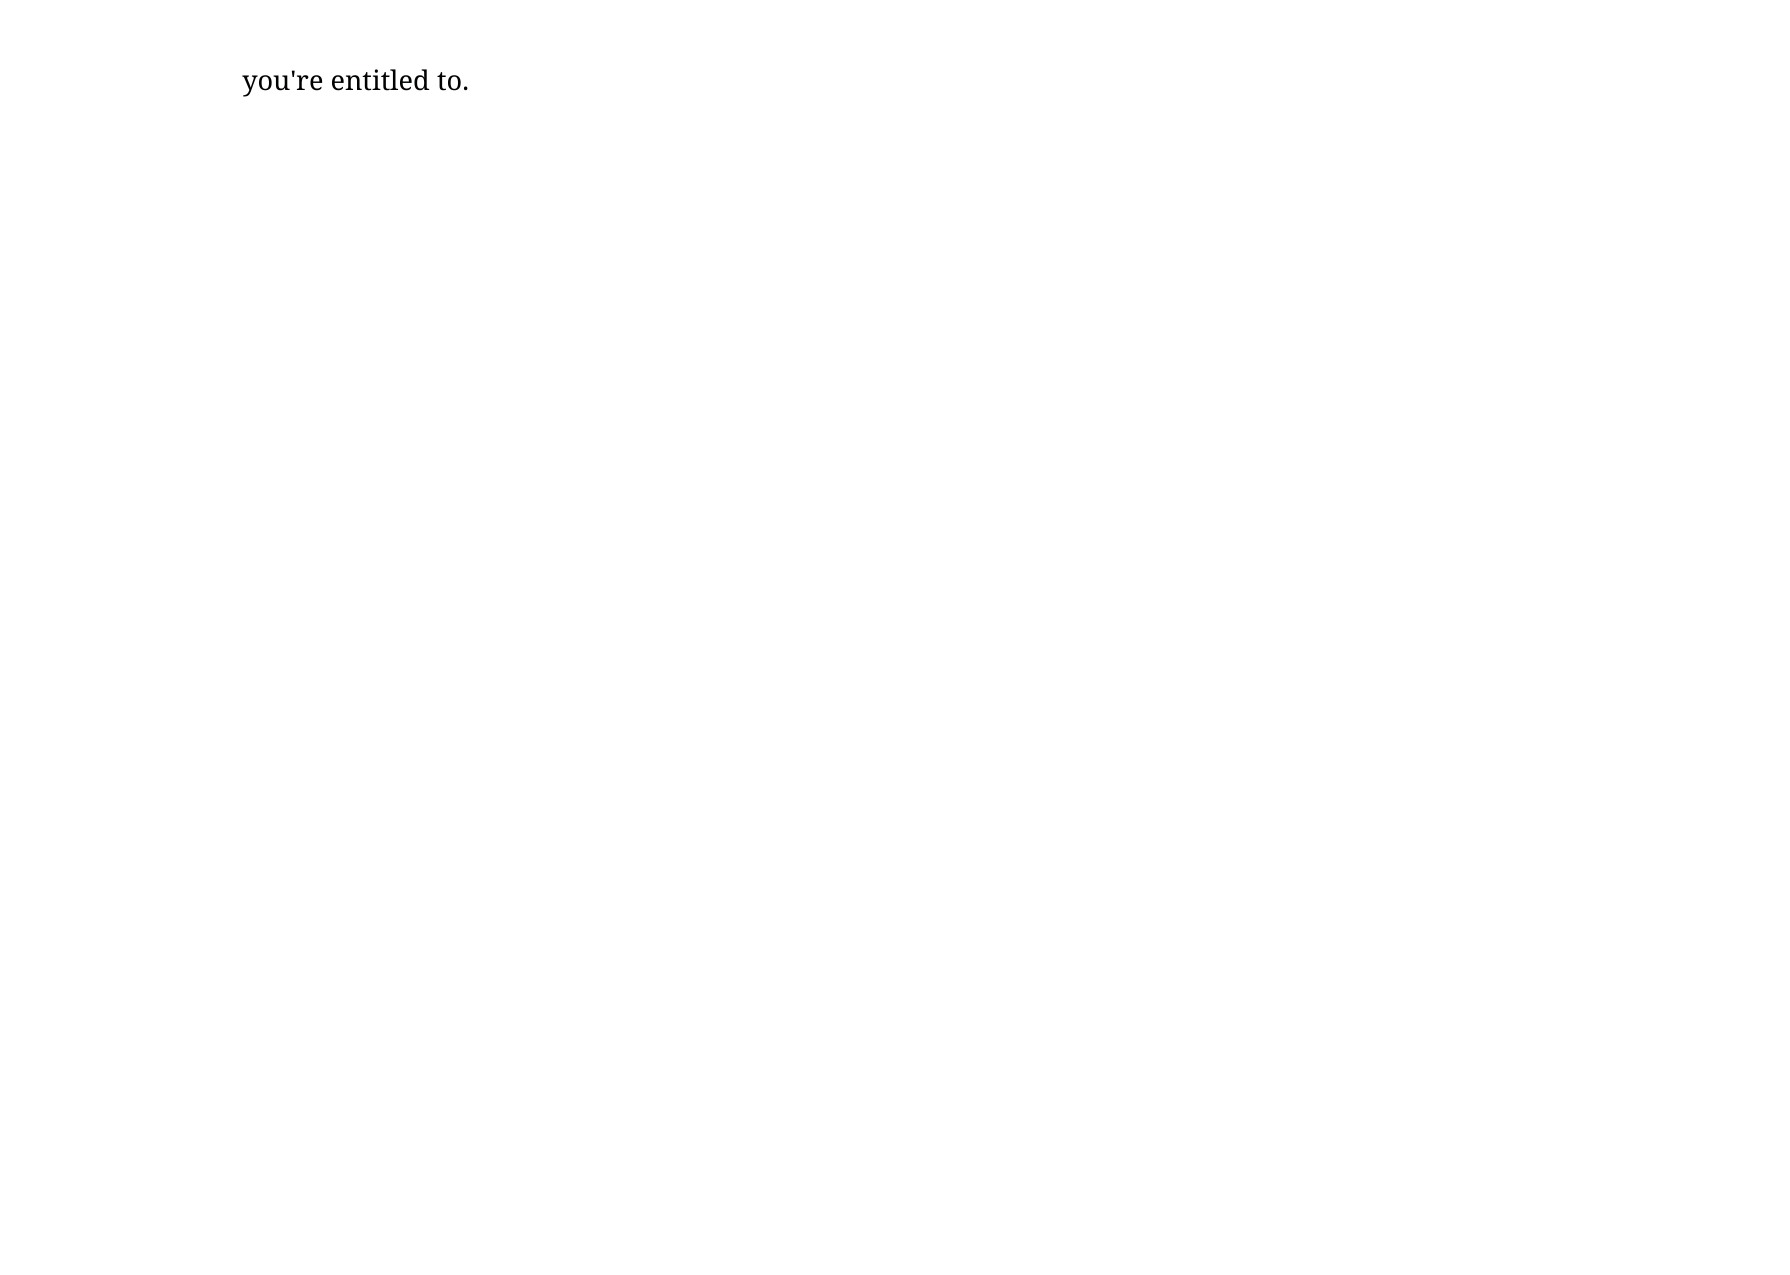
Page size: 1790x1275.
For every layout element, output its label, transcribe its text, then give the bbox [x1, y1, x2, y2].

text deductions so you only pay the tax that you're entitled to. [123, 64, 544, 97]
